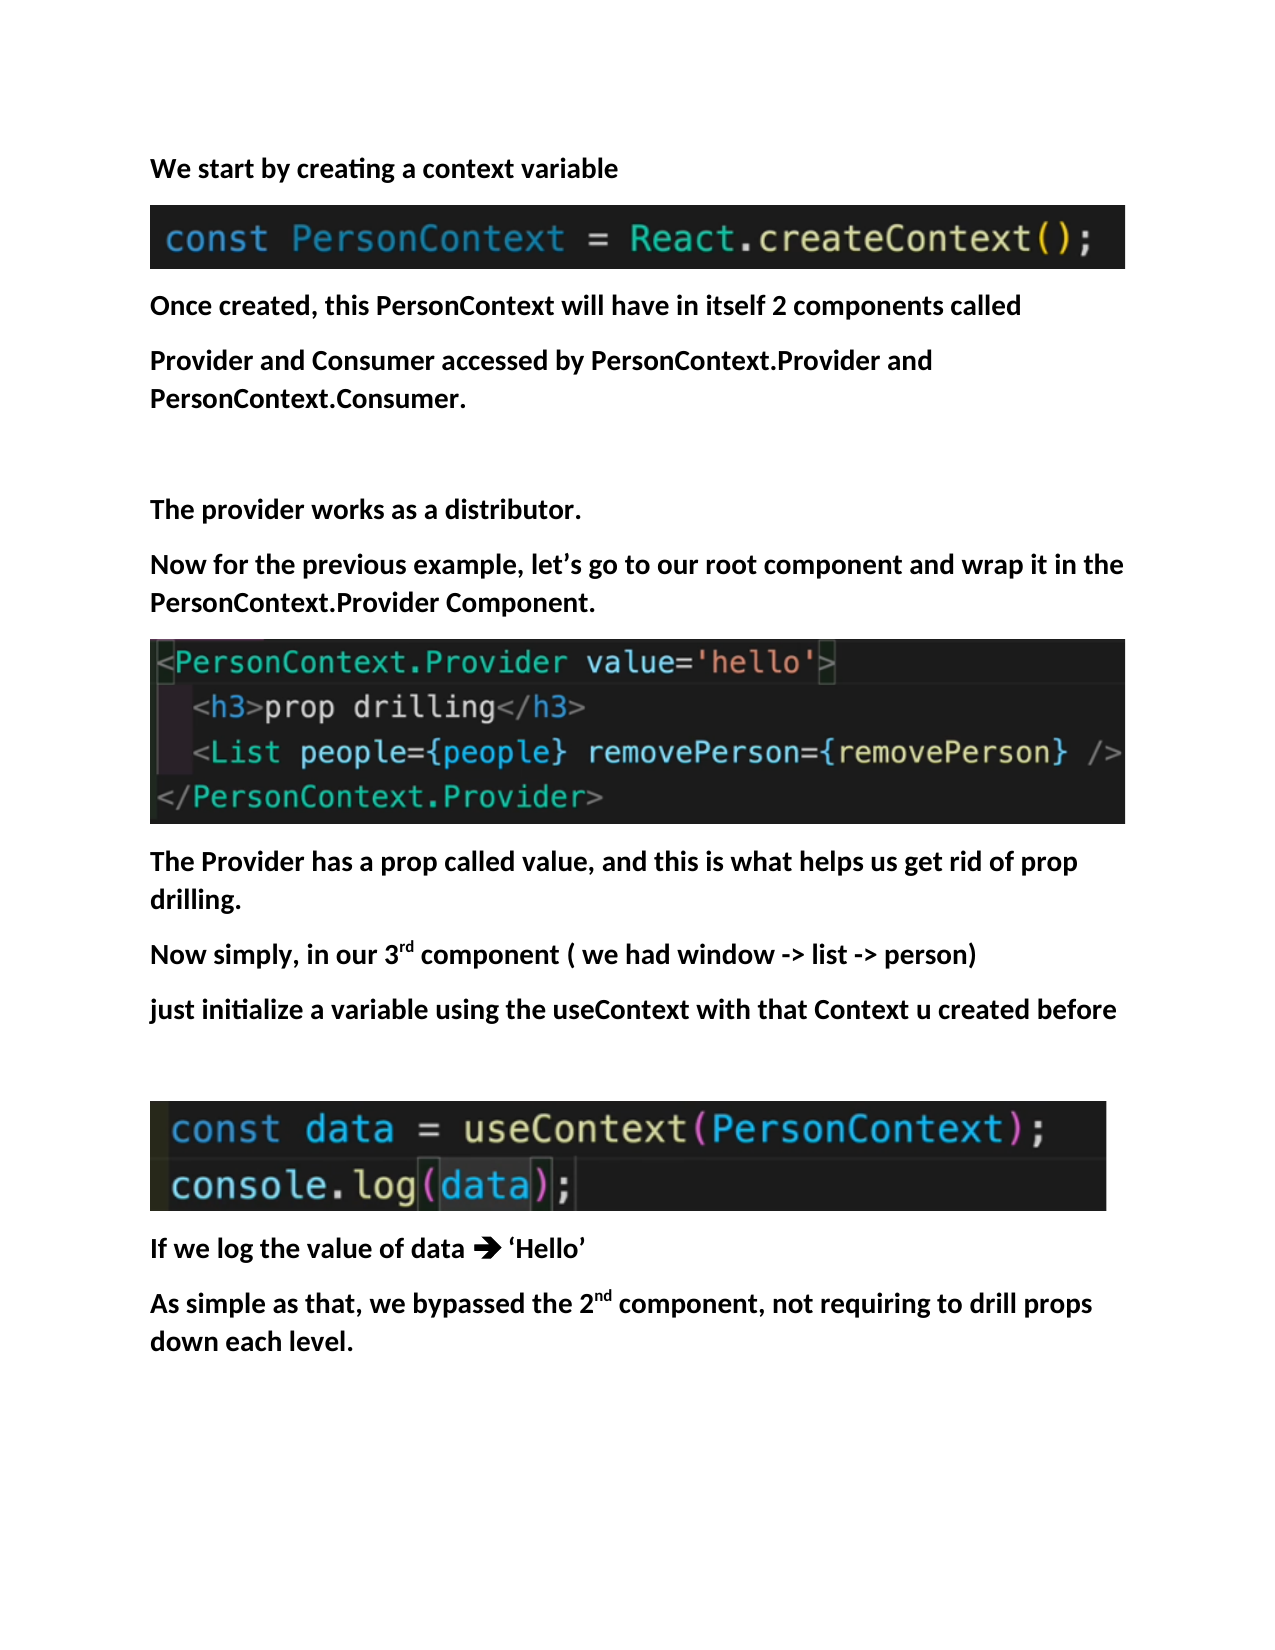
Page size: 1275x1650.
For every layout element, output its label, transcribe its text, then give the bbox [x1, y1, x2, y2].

picture [150, 1101, 1107, 1211]
text just initialize a variable using the useContext with that Context u created before [150, 991, 1125, 1027]
text The provider works as a distributor. [150, 491, 1125, 526]
text As simple as that, we bypassed the 2nd component, not requiring to drill props down each level. [150, 1285, 1125, 1359]
text Provider and Consumer accessed by PersonContext.Provider and PersonContext.Consumer. [150, 342, 1125, 416]
text Now for the previous example, let’s go to our root component and wrap it in the PersonContext.Provider Component. [150, 546, 1125, 620]
picture [150, 639, 1125, 824]
text Once created, this PersonContext will have in itself 2 components called [150, 287, 1125, 323]
text The Provider has a prop called value, and this is what helps us get rid of prop drilling. [150, 843, 1125, 917]
picture [150, 205, 1125, 269]
text If we log the value of data ‘Hello’ [150, 1230, 1125, 1265]
text Now simply, in our 3rd component ( we had window -> list -> person) [150, 936, 1125, 972]
text We start by creating a context variable [150, 150, 1125, 186]
